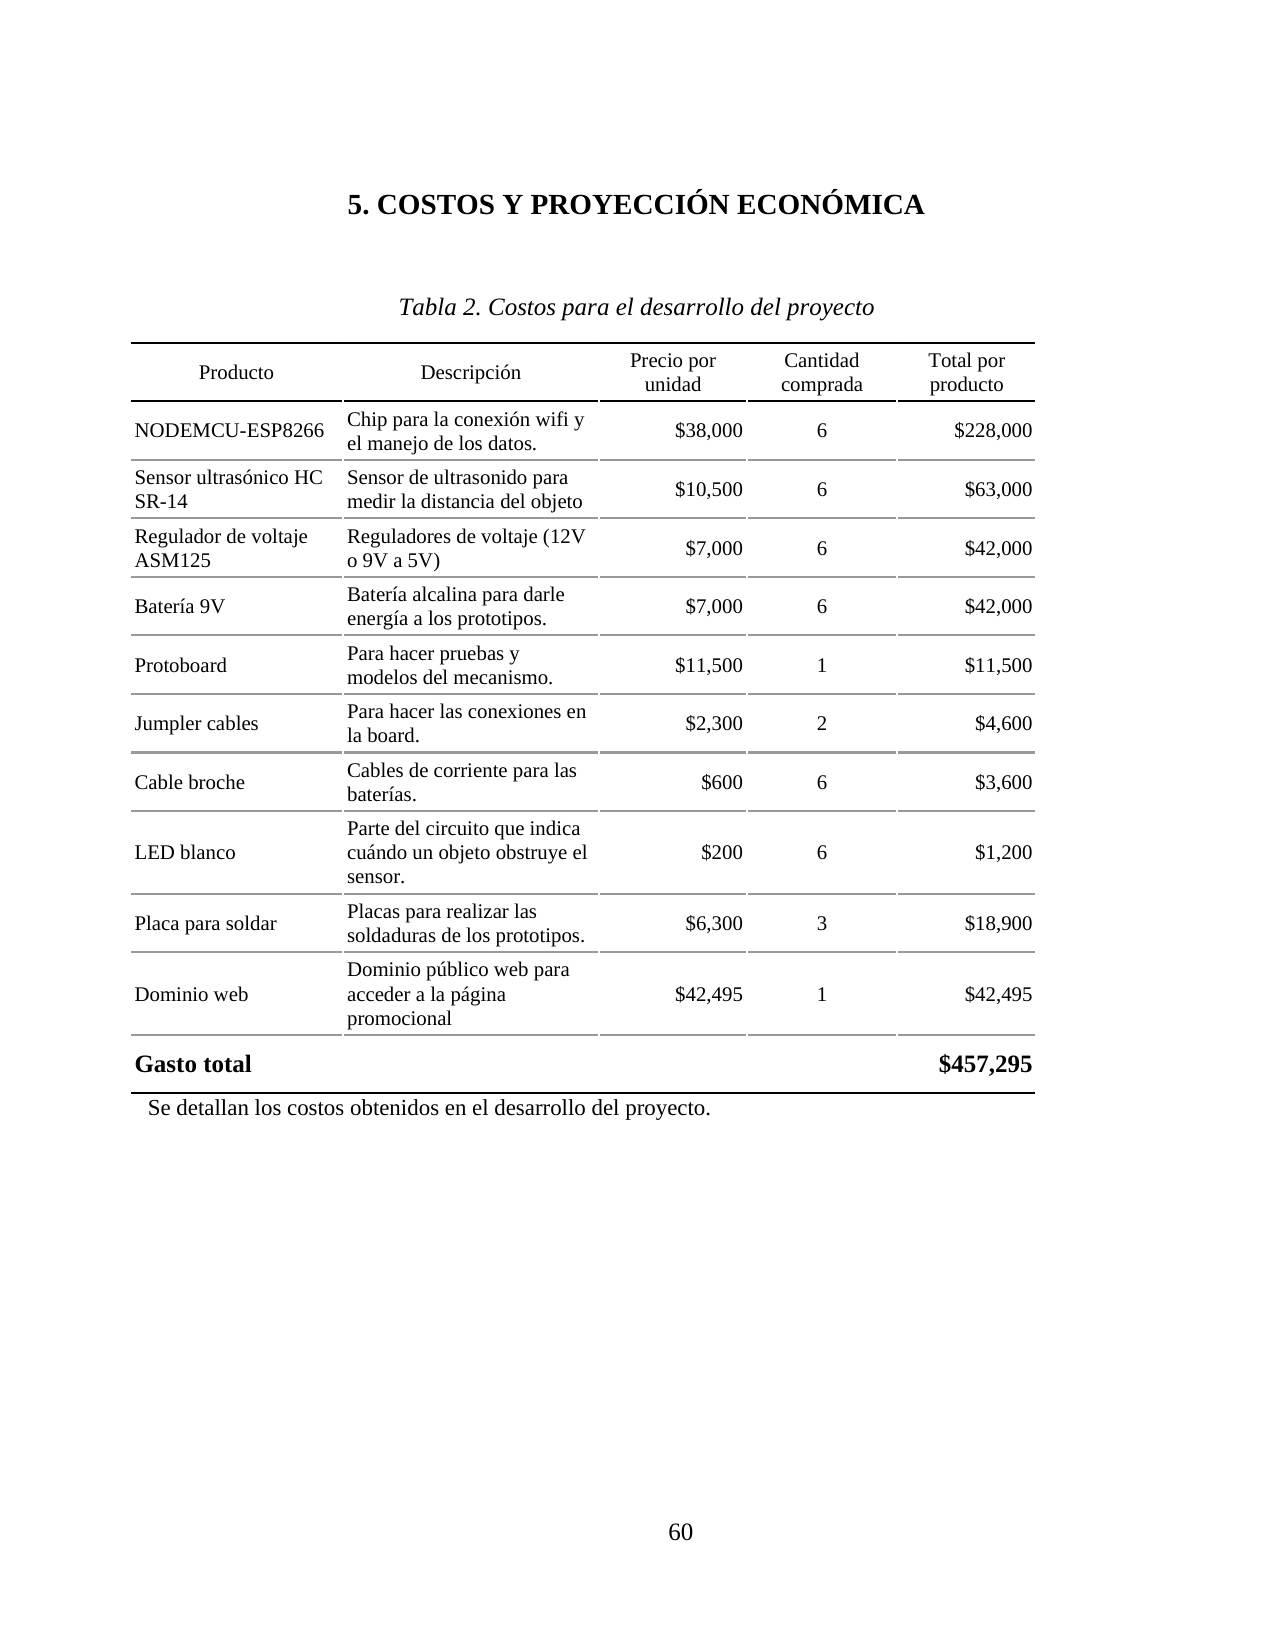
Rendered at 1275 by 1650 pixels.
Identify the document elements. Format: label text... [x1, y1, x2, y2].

table_cell $1,200 [898, 812, 1035, 893]
table_cell $200 [600, 812, 746, 893]
table_cell 6 [748, 812, 896, 893]
table_cell Sensor ultrasónico HC SR-14 [131, 461, 342, 517]
table_cell 1 [748, 636, 896, 693]
table_cell LED blanco [131, 812, 342, 893]
table_cell $4,600 [898, 695, 1035, 751]
table_cell NODEMCU-ESP8266 [131, 402, 342, 459]
table_cell $3,600 [898, 754, 1035, 810]
table_cell Para hacer pruebas y modelos del mecanismo. [344, 636, 598, 693]
table_cell 6 [748, 461, 896, 517]
table_cell 6 [748, 754, 896, 810]
table_cell Para hacer las conexiones en la board. [344, 695, 598, 751]
table_cell $2,300 [600, 695, 746, 751]
table_cell $228,000 [898, 402, 1035, 459]
table_cell $7,000 [600, 519, 746, 576]
table_cell $10,500 [600, 461, 746, 517]
table_cell $457,295 [898, 1036, 1035, 1092]
table_cell 2 [748, 695, 896, 751]
table_cell 1 [748, 953, 896, 1034]
table_cell Gasto total [131, 1036, 896, 1092]
table_cell Placas para realizar las soldaduras de los prototipos. [344, 895, 598, 951]
table_cell Reguladores de voltaje (12V o 9V a 5V) [344, 519, 598, 576]
table_cell Dominio web [131, 953, 342, 1034]
table_cell 6 [748, 402, 896, 459]
table_header Producto [131, 344, 342, 400]
table_cell $42,495 [898, 953, 1035, 1034]
table_cell Chip para la conexión wifi y el manejo de los datos. [344, 402, 598, 459]
table_header Precio por unidad [600, 344, 746, 400]
table_cell $38,000 [600, 402, 746, 459]
table_cell Dominio público web para acceder a la página promocional [344, 953, 598, 1034]
table_cell Protoboard [131, 636, 342, 693]
table_cell $42,495 [600, 953, 746, 1034]
table_header Cantidad comprada [748, 344, 896, 400]
table_cell 3 [748, 895, 896, 951]
table_cell $11,500 [600, 636, 746, 693]
table_cell $42,000 [898, 519, 1035, 576]
table_cell $18,900 [898, 895, 1035, 951]
table_cell Placa para soldar [131, 895, 342, 951]
table_cell Parte del circuito que indica cuándo un objeto obstruye el sensor. [344, 812, 598, 893]
table_cell Sensor de ultrasonido para medir la distancia del objeto [344, 461, 598, 517]
table_cell $11,500 [898, 636, 1035, 693]
table_cell Batería alcalina para darle energía a los prototipos. [344, 578, 598, 634]
table_cell Jumpler cables [131, 695, 342, 751]
table_cell $7,000 [600, 578, 746, 634]
table_cell Regulador de voltaje ASM125 [131, 519, 342, 576]
table_cell 6 [748, 578, 896, 634]
table_cell 6 [748, 519, 896, 576]
table_cell $63,000 [898, 461, 1035, 517]
table_header Descripción [344, 344, 598, 400]
text Se detallan los costos obtenidos en el desarrollo del proyecto. [148, 1094, 1125, 1121]
text Tabla 2. Costos para el desarrollo del proyecto [148, 292, 1125, 321]
table_cell $600 [600, 754, 746, 810]
subtitle 5. COSTOS Y PROYECCIÓN ECONÓMICA [148, 187, 1125, 221]
table_cell Cable broche [131, 754, 342, 810]
table_cell $6,300 [600, 895, 746, 951]
table_cell Cables de corriente para las baterías. [344, 754, 598, 810]
table_header Total por producto [898, 344, 1035, 400]
table_cell Batería 9V [131, 578, 342, 634]
table_cell $42,000 [898, 578, 1035, 634]
